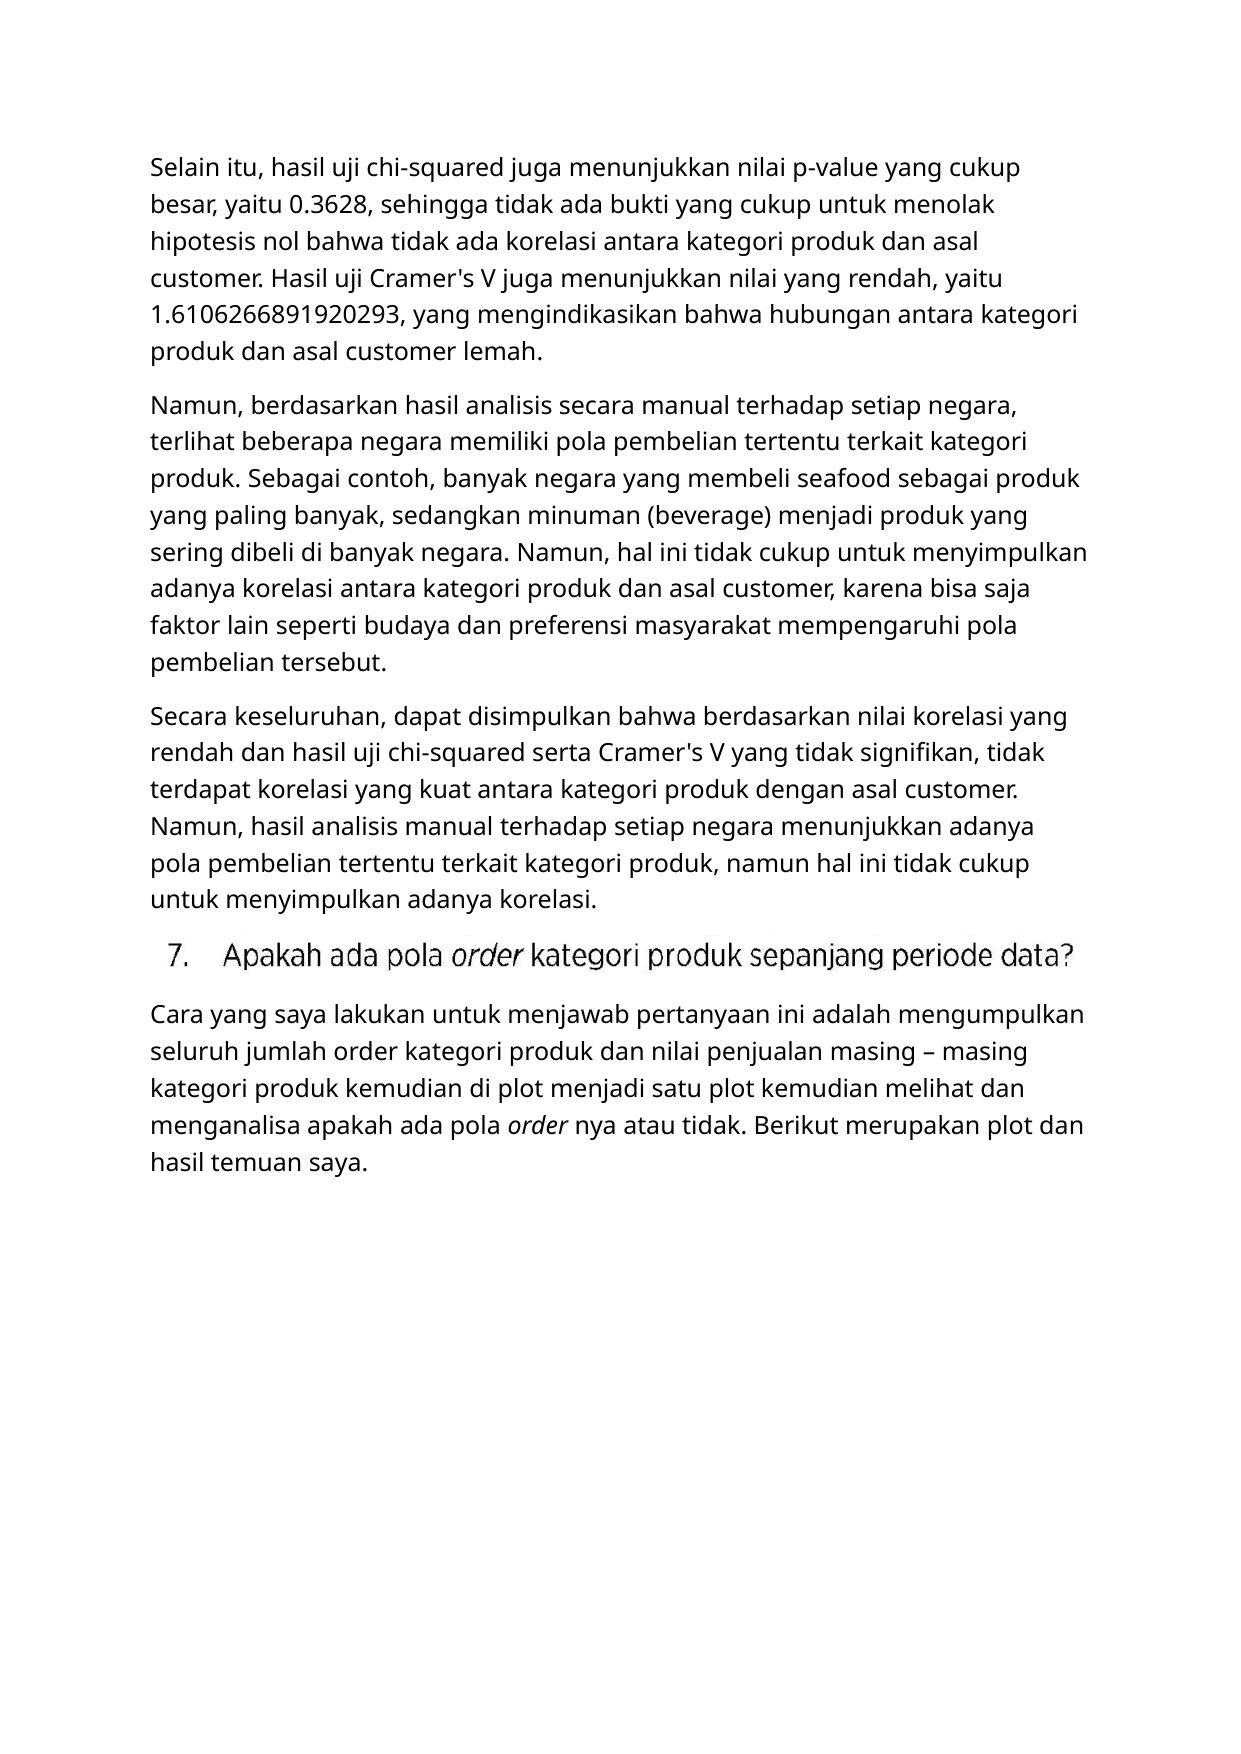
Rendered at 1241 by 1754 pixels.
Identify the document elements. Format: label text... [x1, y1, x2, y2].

text Cara yang saya lakukan untuk menjawab pertanyaan ini adalah mengumpulkan seluruh jumlah order kategori produk dan nilai penjualan masing – masing kategori produk kemudian di plot menjadi satu plot kemudian melihat dan menganalisa apakah ada pola order nya atau tidak. Berikut merupakan plot dan hasil temuan saya. [150, 997, 1090, 1178]
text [150, 150, 1090, 368]
picture [150, 935, 1091, 979]
text Namun, berdasarkan hasil analisis secara manual terhadap setiap negara, terlihat beberapa negara memiliki pola pembelian tertentu terkait kategori produk. Sebagai contoh, banyak negara yang membeli seafood sebagai produk yang paling banyak, sedangkan minuman (beverage) menjadi produk yang sering dibeli di banyak negara. Namun, hal ini tidak cukup untuk menyimpulkan adanya korelasi antara kategori produk dan asal customer, karena bisa saja faktor lain seperti budaya dan preferensi masyarakat mempengaruhi pola pembelian tersebut. [150, 387, 1090, 679]
text Secara keseluruhan, dapat disimpulkan bahwa berdasarkan nilai korelasi yang rendah dan hasil uji chi-squared serta Cramer's V yang tidak signifikan, tidak terdapat korelasi yang kuat antara kategori produk dengan asal customer. Namun, hasil analisis manual terhadap setiap negara menunjukkan adanya pola pembelian tertentu terkait kategori produk, namun hal ini tidak cukup untuk menyimpulkan adanya korelasi. [150, 698, 1090, 916]
